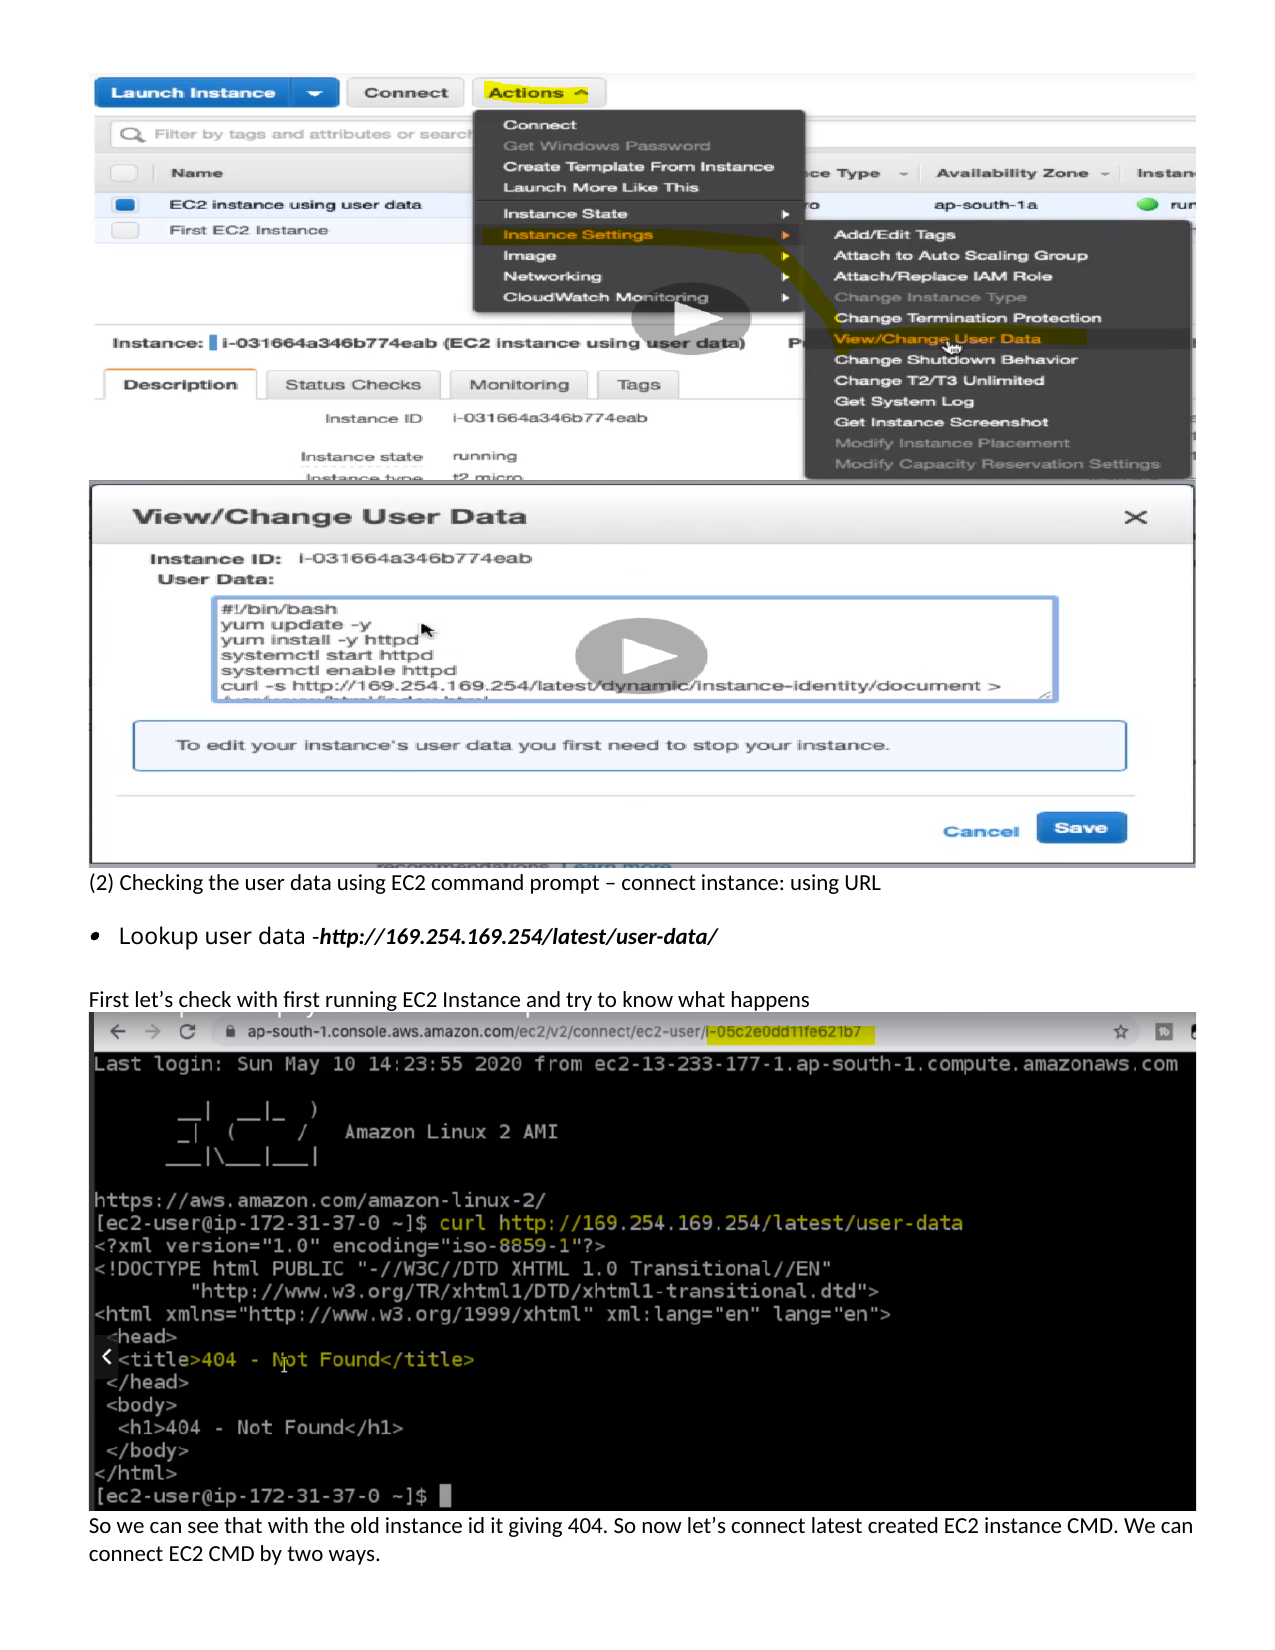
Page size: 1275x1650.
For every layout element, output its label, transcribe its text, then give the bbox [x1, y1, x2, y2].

text (2) Checking the user data using EC2 command prompt – connect instance: using URL [89, 868, 1196, 896]
list Lookup user data -http://169.254.169.254/latest/user-data/ [89, 896, 1196, 957]
picture [88, 73, 1196, 868]
text So we can see that with the old instance id it giving 404. So now let’s connect latest created EC2 instance CMD. We can connect EC2 CMD by two ways. [89, 1511, 1196, 1567]
picture [88, 1012, 1197, 1511]
text First let’s check with first running EC2 Instance and try to know what happens [89, 985, 1196, 1012]
